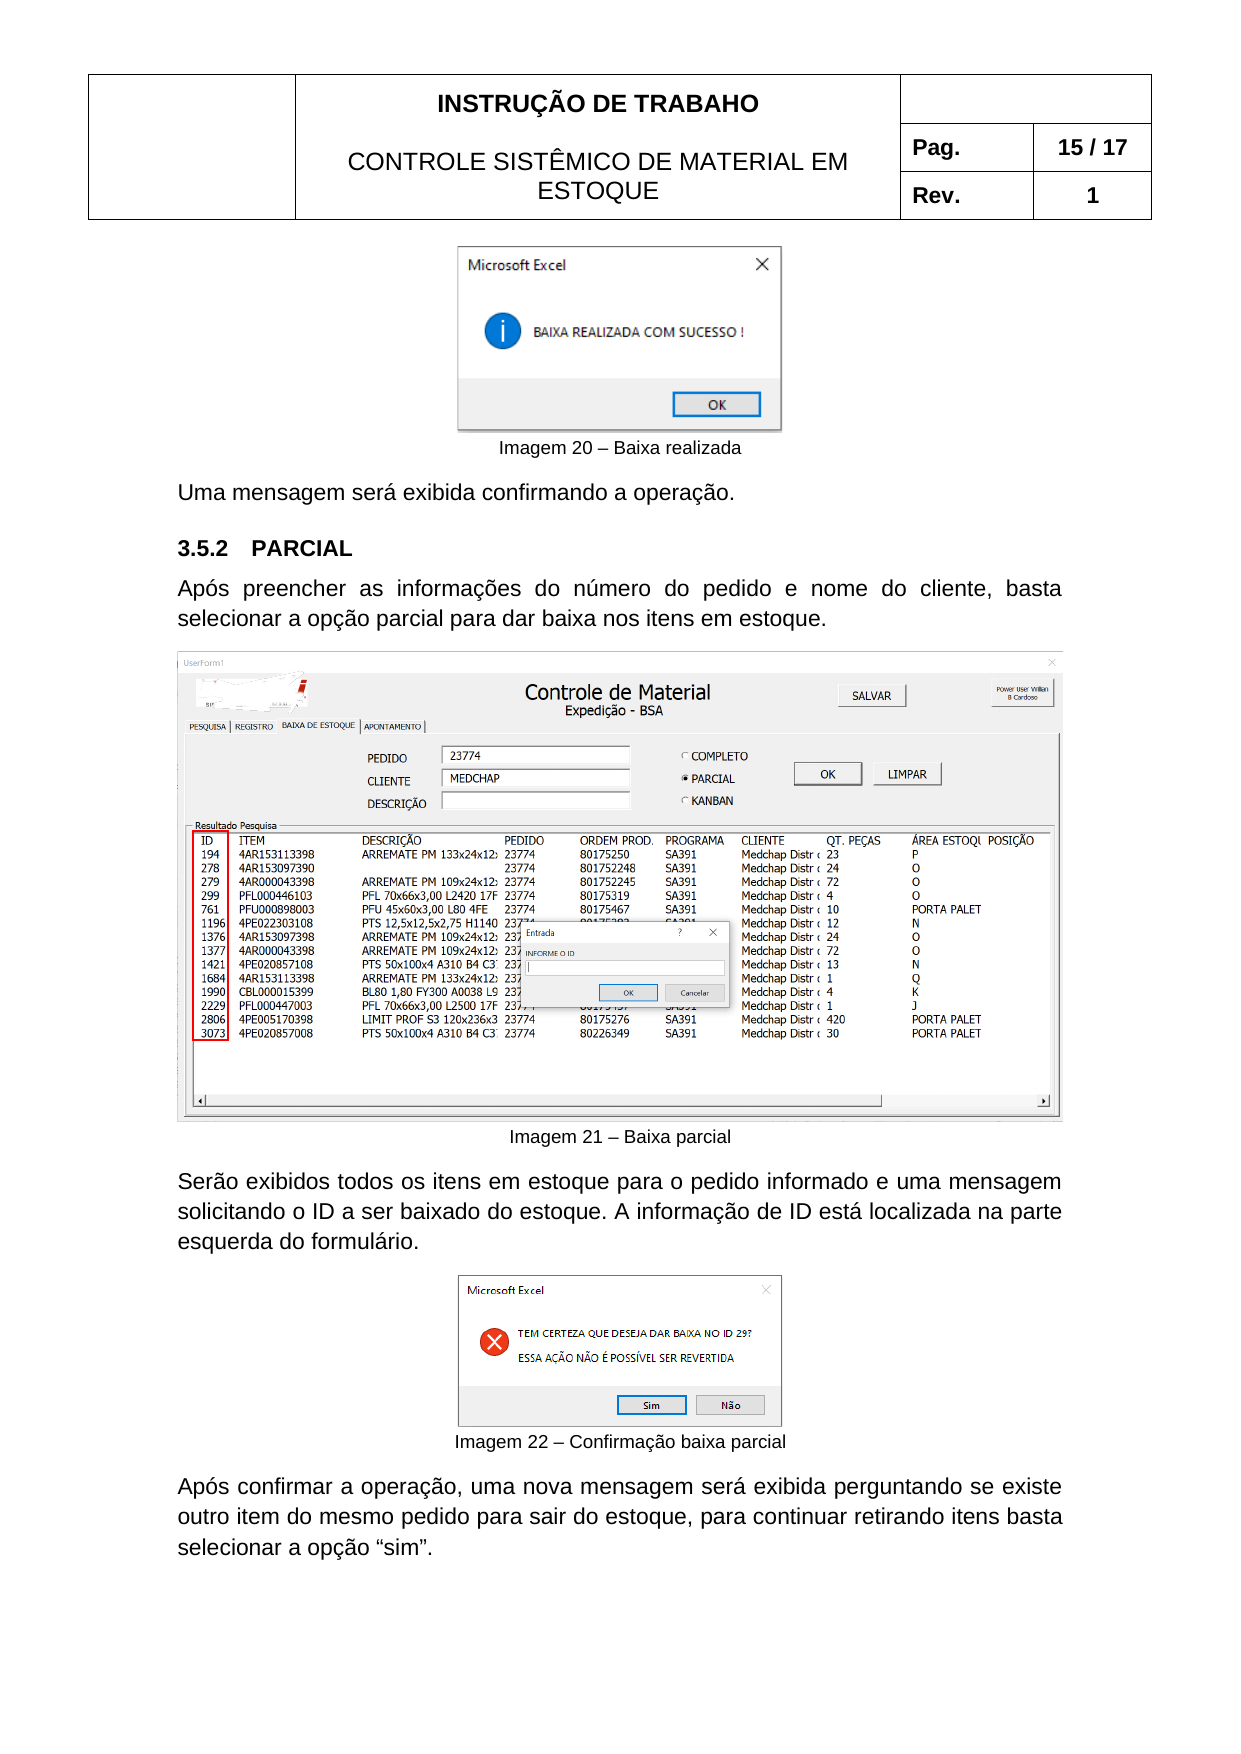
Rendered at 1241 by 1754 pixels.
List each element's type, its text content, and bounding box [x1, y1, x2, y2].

picture [177, 651, 1063, 1122]
text Imagem 20 – Baixa realizada [177, 436, 1063, 458]
text Após confirmar a operação, uma nova mensagem será exibida perguntando se existe outro item do mesmo pedido para sair do estoque, para continuar retirando itens basta selecionar a opção “sim”. [177, 1473, 1063, 1560]
text Imagem 21 – Baixa parcial [177, 1126, 1063, 1147]
text Após preencher as informações do número do pedido e nome do cliente, basta selecionar a opção parcial para dar baixa nos itens em estoque. [177, 574, 1063, 631]
text Uma mensagem será exibida confirmando a operação. [177, 479, 1063, 505]
picture [457, 1275, 783, 1427]
subtitle PARCIAL [177, 535, 1063, 561]
picture [457, 246, 783, 433]
text Imagem 22 – Confirmação baixa parcial [177, 1431, 1063, 1452]
text Serão exibidos todos os itens em estoque para o pedido informado e uma mensagem solicitando o ID a ser baixado do estoque. A informação de ID está localizada na parte esquerda do formulário. [177, 1168, 1063, 1255]
